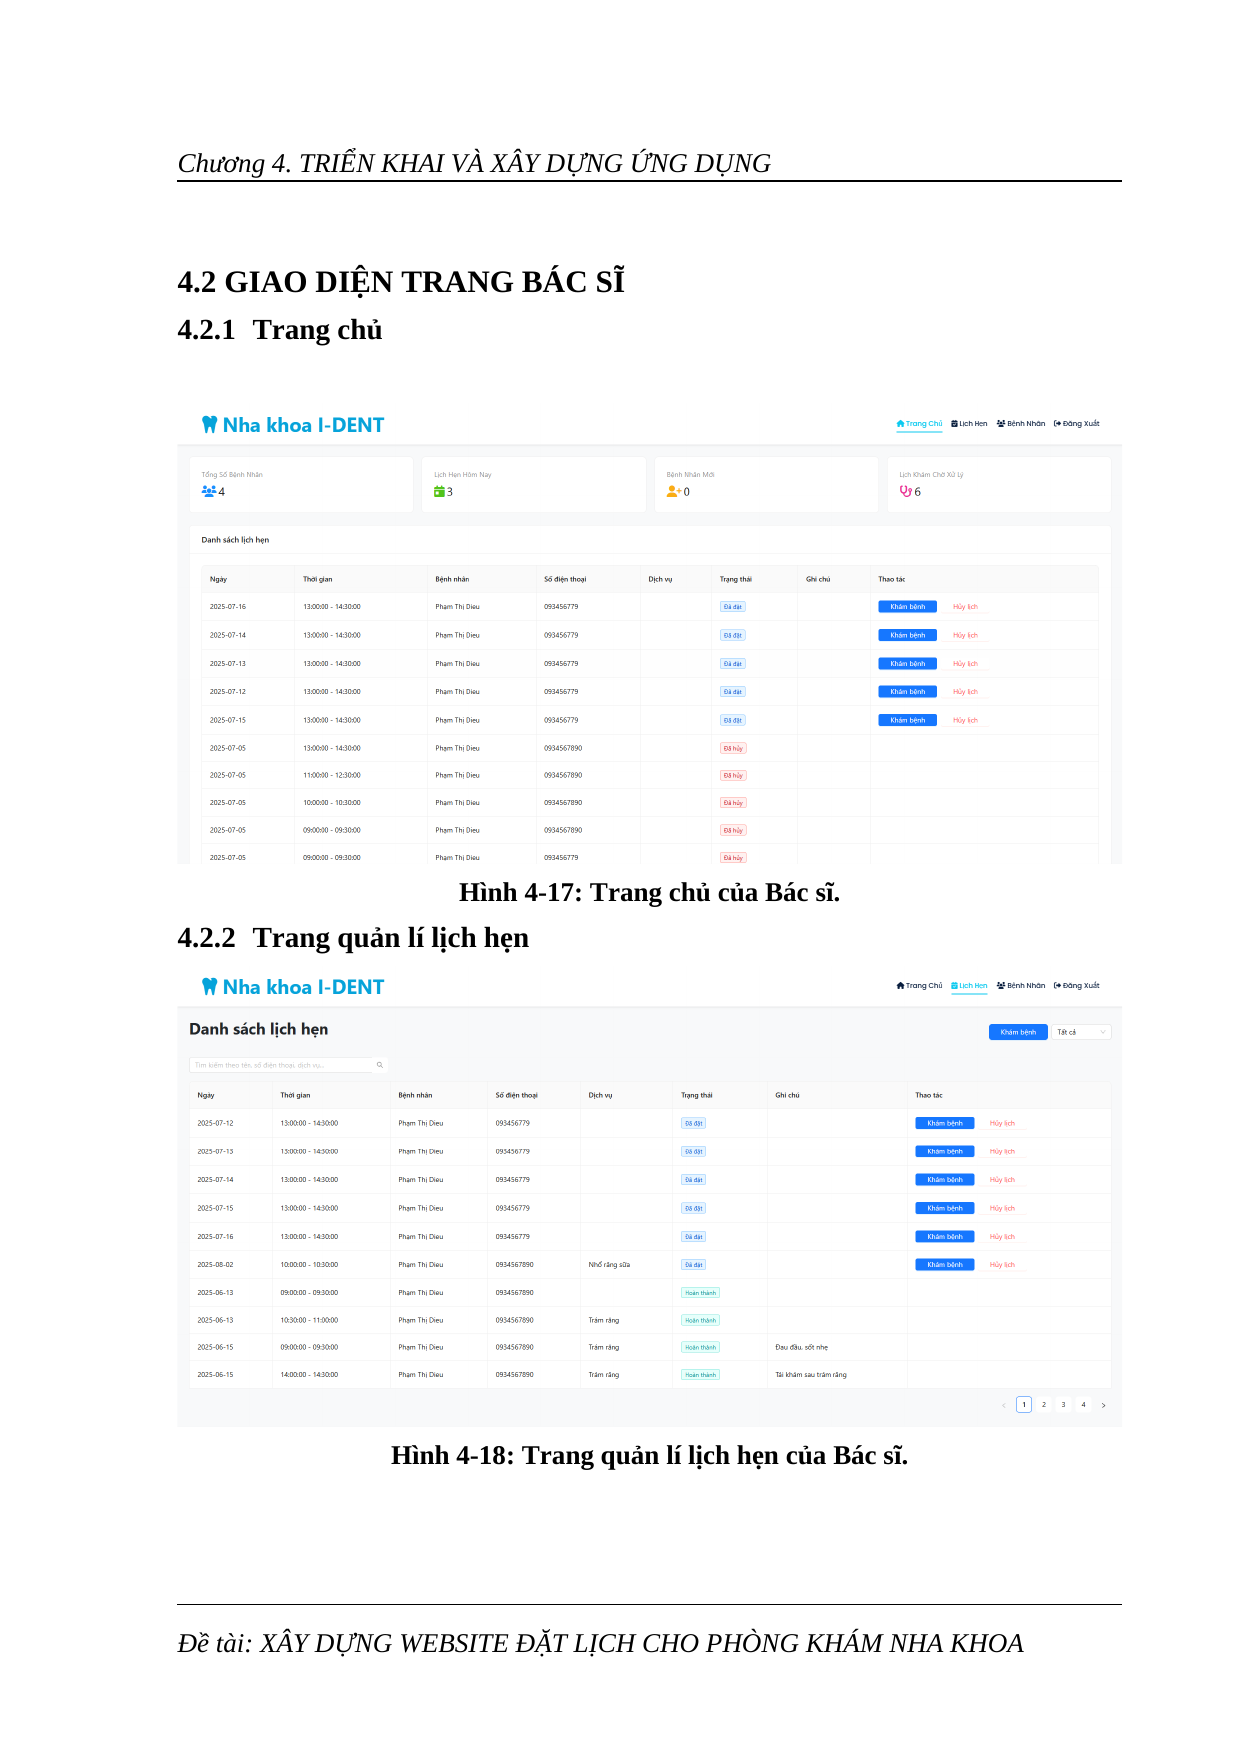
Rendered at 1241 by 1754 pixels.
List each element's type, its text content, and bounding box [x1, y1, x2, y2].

text Hình 4-18: Trang quản lí lịch hẹn của Bác sĩ. [177, 1439, 1122, 1470]
text 4.2 GIAO DIỆN TRANG Bác sĩ [177, 263, 1122, 299]
list Trang quản lí lịch hẹn [177, 920, 1122, 953]
text Hình 4-17: Trang chủ của Bác sĩ. [177, 876, 1122, 907]
picture [177, 403, 1123, 864]
picture [177, 966, 1123, 1427]
list Trang chủ [177, 312, 1122, 345]
